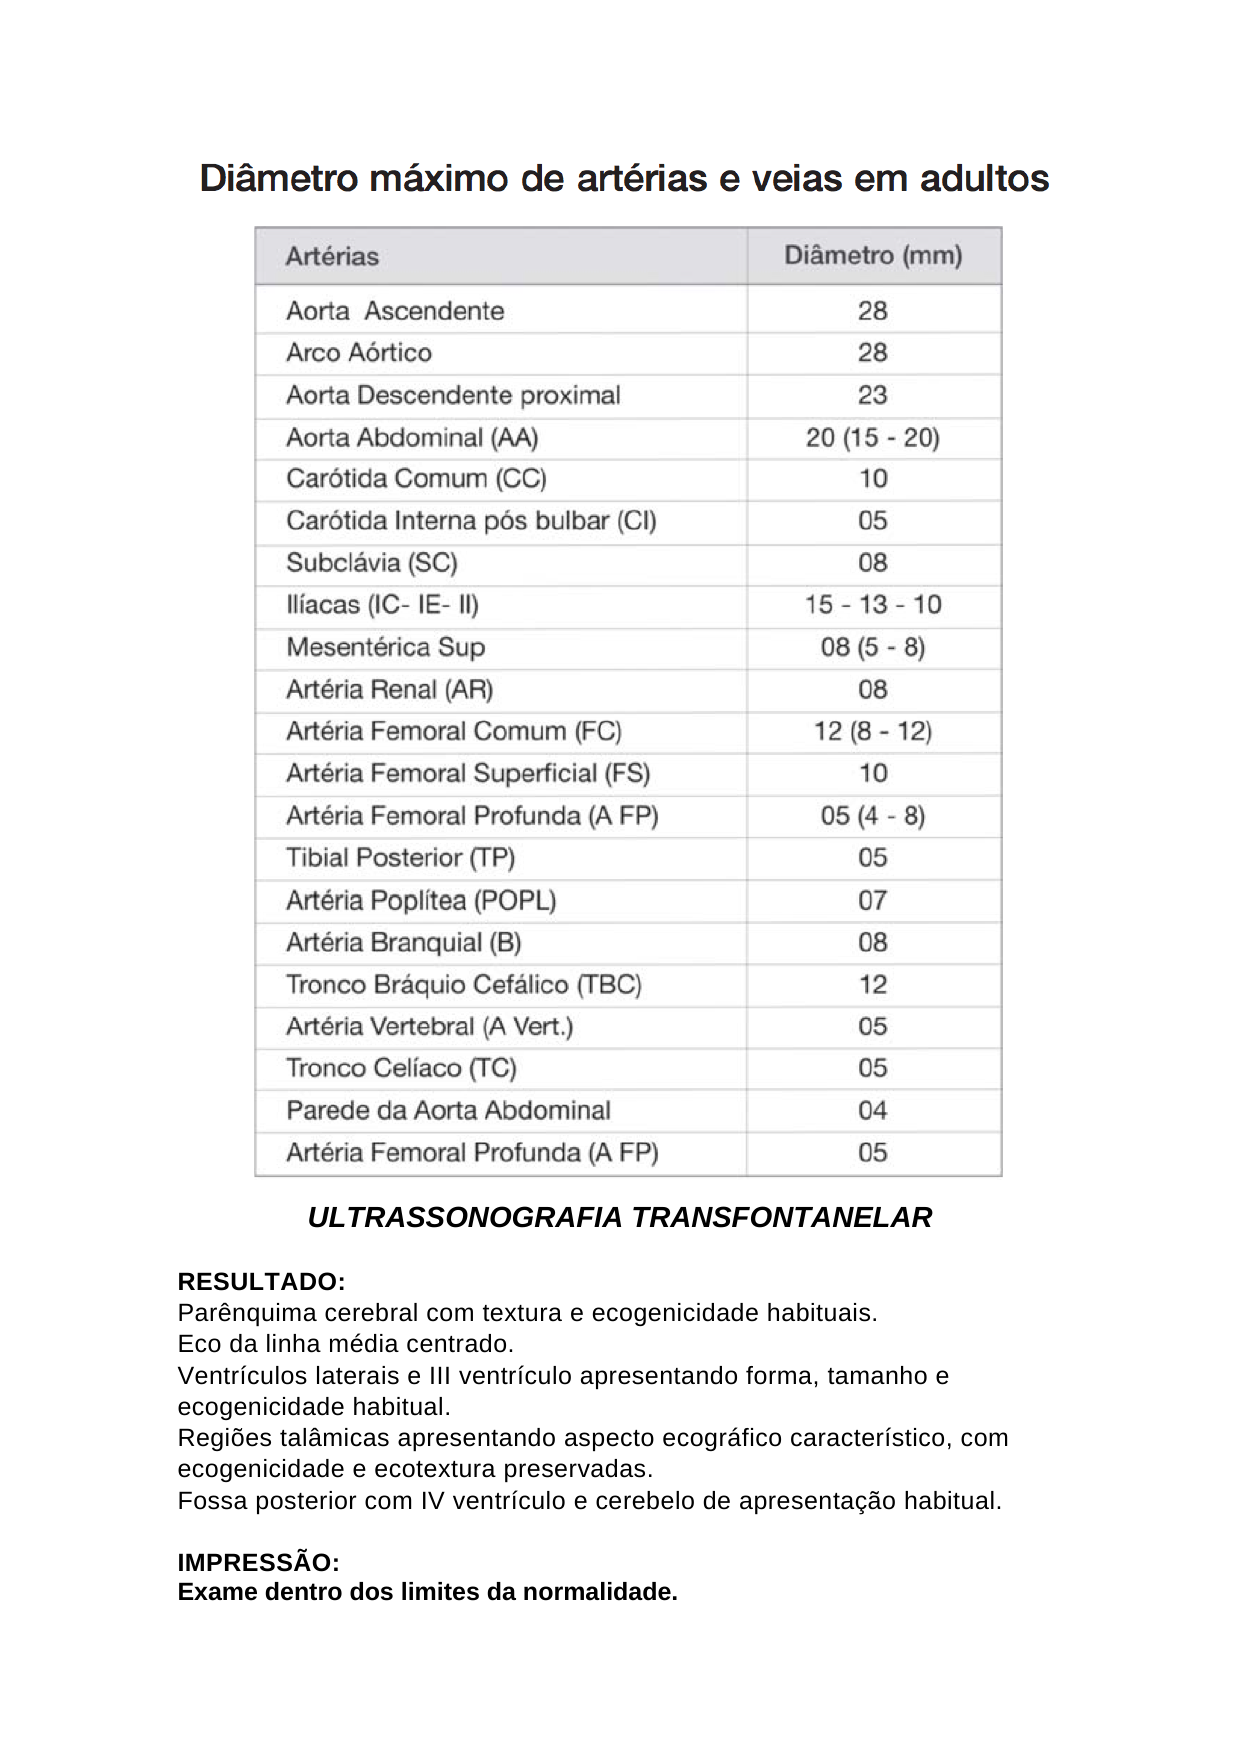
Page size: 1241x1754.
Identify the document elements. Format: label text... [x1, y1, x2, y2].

text RESULTADO: [177, 1264, 1029, 1296]
text Parênquima cerebral com textura e ecogenicidade habituais. [177, 1296, 1029, 1327]
text IMPRESSÃO: [177, 1546, 1029, 1577]
text Fossa posterior com IV ventrículo e cerebelo de apresentação habitual. [177, 1483, 1029, 1514]
text ULTRASSONOGRAFIA TRANSFONTANELAR [177, 1200, 1063, 1233]
picture [177, 147, 1063, 1200]
text Eco da linha média centrado. [177, 1327, 1029, 1358]
text Exame dentro dos limites da normalidade. [177, 1577, 1063, 1606]
text Regiões talâmicas apresentando aspecto ecográfico característico, com ecogenicidade e ecotextura preservadas. [177, 1421, 1029, 1483]
text Ventrículos laterais e III ventrículo apresentando forma, tamanho e ecogenicidade habitual. [177, 1358, 1029, 1421]
